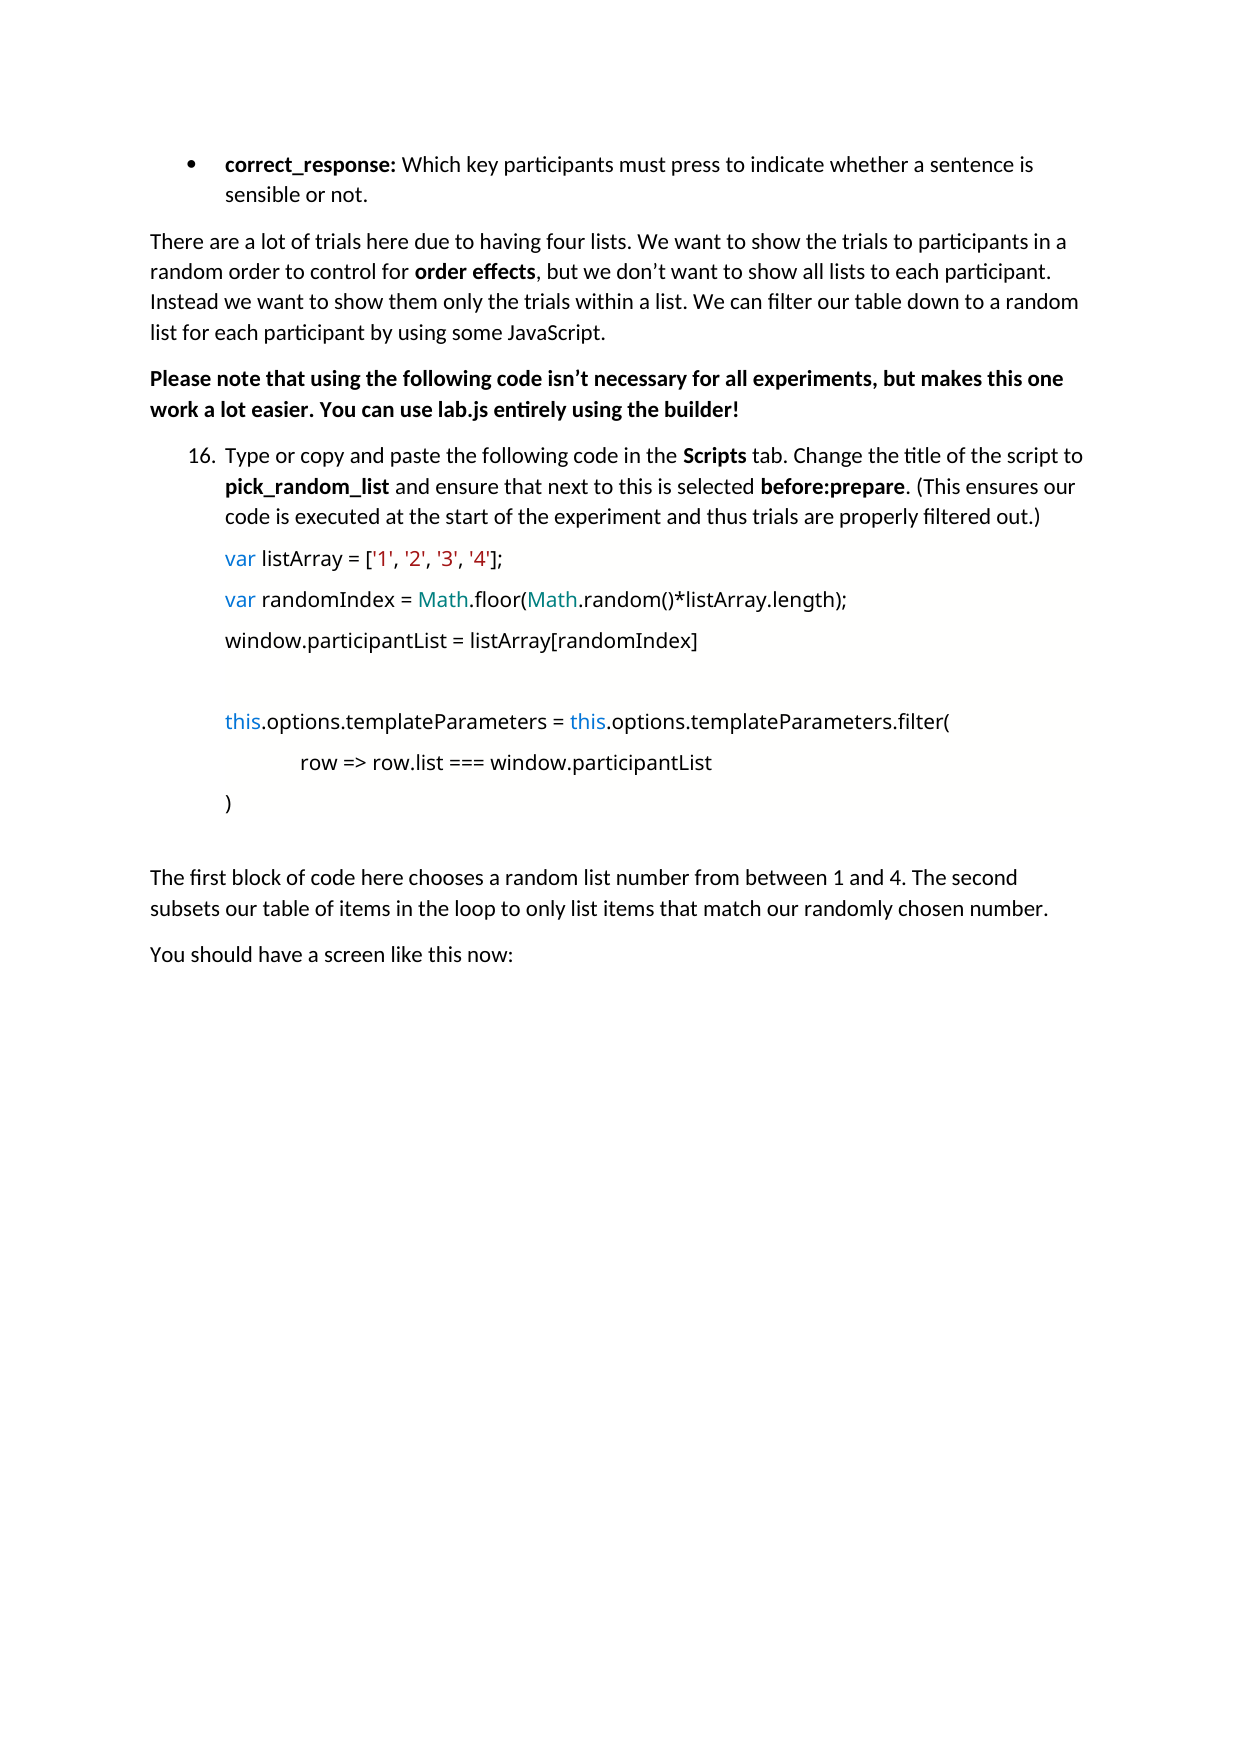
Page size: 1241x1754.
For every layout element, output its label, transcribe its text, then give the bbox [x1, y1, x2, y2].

text The first block of code here chooses a random list number from between 1 and 4. The second subsets our table of items in the loop to only list items that match our randomly chosen number. [150, 863, 1090, 922]
text You should have a screen like this now: [150, 941, 1090, 969]
list correct_response: Which key participants must press to indicate whether a sentence is sensible or not. [187, 150, 1090, 208]
list Type or copy and paste the following code in the Scripts tab. Change the title of the script to pick_random_list and ensure that next to this is selected before:prepare. (This ensures our code is executed at the start of the experiment and thus trials are properly filtered out.) [187, 442, 1090, 530]
list window.participantList = listArray[randomIndex] [225, 613, 1090, 654]
list this.options.templateParameters = this.options.templateParameters.filter( [225, 695, 1090, 735]
text Please note that using the following code isn’t necessary for all experiments, but makes this one work a lot easier. You can use lab.js entirely using the builder! [150, 364, 1090, 423]
list var listArray = ['1', '2', '3', '4']; [225, 532, 1090, 573]
text There are a lot of trials here due to having four lists. We want to show the trials to participants in a random order to control for order effects, but we don’t want to show all lists to each participant. Instead we want to show them only the trials within a list. We can filter our table down to a random list for each participant by using some JavaScript. [150, 227, 1090, 346]
list row => row.list === window.participantList [225, 735, 1090, 776]
list ) [225, 776, 1090, 817]
list var randomIndex = Math.floor(Math.random()*listArray.length); [225, 573, 1090, 613]
